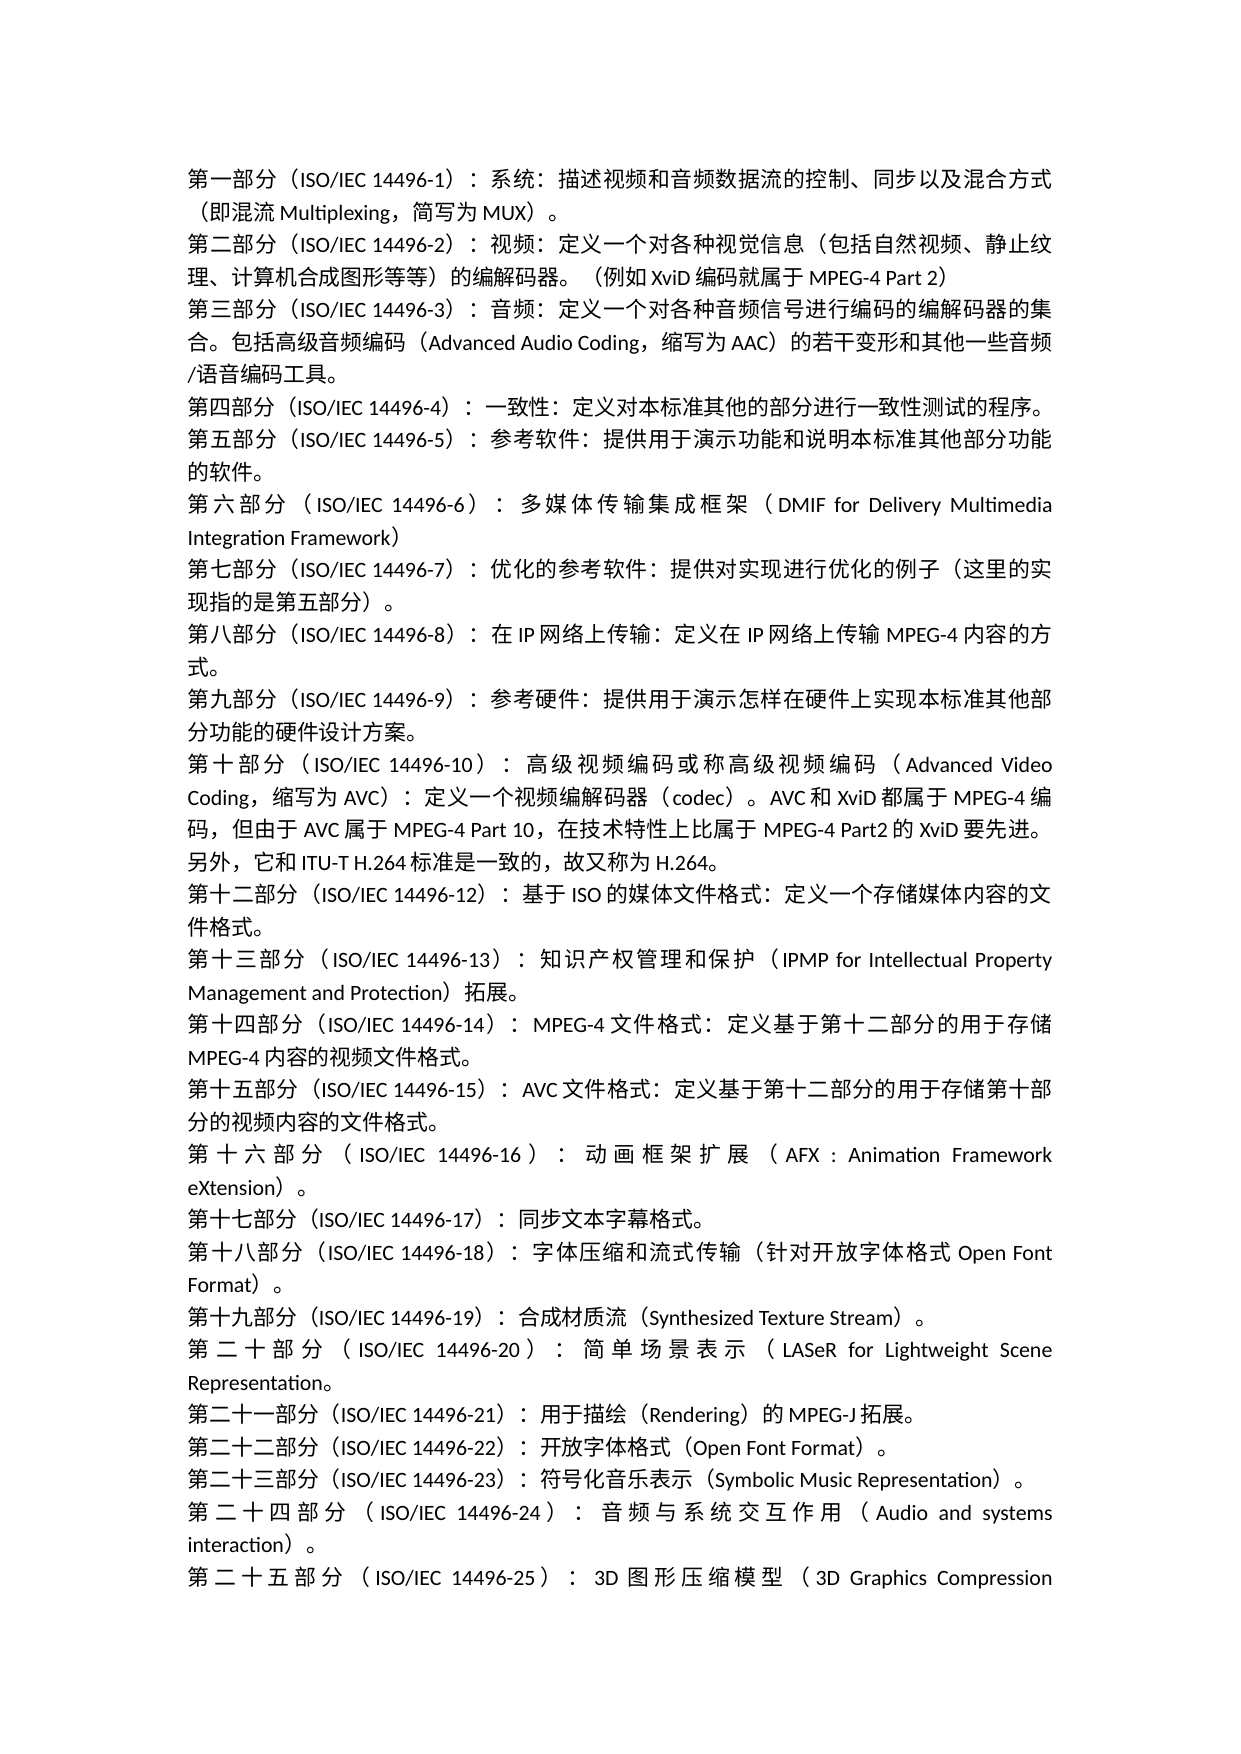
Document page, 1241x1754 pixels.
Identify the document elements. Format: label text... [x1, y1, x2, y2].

text 第七部分（ISO/IEC 14496-7）：优化的参考软件：提供对实现进行优化的例子（这里的实现指的是第五部分）。 [187, 552, 1053, 617]
text 第十五部分（ISO/IEC 14496-15）：AVC文件格式：定义基于第十二部分的用于存储第十部分的视频内容的文件格式。 [187, 1072, 1053, 1137]
text 第十四部分（ISO/IEC 14496-14）：MPEG-4文件格式：定义基于第十二部分的用于存储MPEG-4内容的视频文件格式。 [187, 1007, 1053, 1072]
text 第十七部分（ISO/IEC 14496-17）：同步文本字幕格式。 [187, 1202, 1053, 1234]
text 第二十二部分（ISO/IEC 14496-22）：开放字体格式（Open Font Format）。 [187, 1429, 1053, 1462]
text 第二十四部分（ISO/IEC 14496-24）：音频与系统交互作用（Audio and systems interaction）。 [187, 1494, 1053, 1559]
text 第十六部分（ISO/IEC 14496-16）：动画框架扩展（AFX : Animation Framework eXtension）。 [187, 1137, 1053, 1202]
text 第二十一部分（ISO/IEC 14496-21）：用于描绘（Rendering）的MPEG-J拓展。 [187, 1397, 1053, 1429]
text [187, 1559, 1053, 1592]
text 第二十部分（ISO/IEC 14496-20）：简单场景表示（LASeR for Lightweight Scene Representation。 [187, 1332, 1053, 1397]
text 第十八部分（ISO/IEC 14496-18）：字体压缩和流式传输（针对开放字体格式Open Font Format）。 [187, 1234, 1053, 1299]
text 第十三部分（ISO/IEC 14496-13）：知识产权管理和保护（IPMP for Intellectual Property Management and Protection）拓展。 [187, 942, 1053, 1007]
text 第二部分（ISO/IEC 14496-2）：视频：定义一个对各种视觉信息（包括自然视频、静止纹理、计算机合成图形等等）的编解码器。（例如XviD编码就属于MPEG-4 Part 2） [187, 227, 1053, 292]
text 第二十三部分（ISO/IEC 14496-23）：符号化音乐表示（Symbolic Music Representation）。 [187, 1462, 1053, 1494]
text 第十二部分（ISO/IEC 14496-12）：基于ISO的媒体文件格式：定义一个存储媒体内容的文件格式。 [187, 877, 1053, 942]
text 第八部分（ISO/IEC 14496-8）：在IP网络上传输：定义在IP网络上传输MPEG-4内容的方式。 [187, 617, 1053, 682]
text 第十部分（ISO/IEC 14496-10）：高级视频编码或称高级视频编码（Advanced Video Coding，缩写为AVC）：定义一个视频编解码器（codec）。AVC和XviD都属于MPEG-4编码，但由于AVC属于MPEG-4 Part 10，在技术特性上比属于MPEG-4 Part2的XviD要先进。另外，它和ITU-T H.264标准是一致的，故又称为H.264。 [187, 747, 1053, 877]
text 第十九部分（ISO/IEC 14496-19）：合成材质流（Synthesized Texture Stream）。 [187, 1299, 1053, 1332]
text 第一部分（ISO/IEC 14496-1）：系统：描述视频和音频数据流的控制、同步以及混合方式（即混流Multiplexing，简写为MUX）。 [187, 162, 1053, 227]
text 第六部分（ISO/IEC 14496-6）：多媒体传输集成框架（DMIF for Delivery Multimedia Integration Framework） [187, 487, 1053, 552]
text 第五部分（ISO/IEC 14496-5）：参考软件：提供用于演示功能和说明本标准其他部分功能的软件。 [187, 422, 1053, 487]
text 第四部分（ISO/IEC 14496-4）：一致性：定义对本标准其他的部分进行一致性测试的程序。 [187, 389, 1053, 422]
text 第九部分（ISO/IEC 14496-9）：参考硬件：提供用于演示怎样在硬件上实现本标准其他部分功能的硬件设计方案。 [187, 682, 1053, 747]
text 第三部分（ISO/IEC 14496-3）：音频：定义一个对各种音频信号进行编码的编解码器的集合。包括高级音频编码（Advanced Audio Coding，缩写为AAC）的若干变形和其他一些音频/语音编码工具。 [187, 292, 1053, 389]
